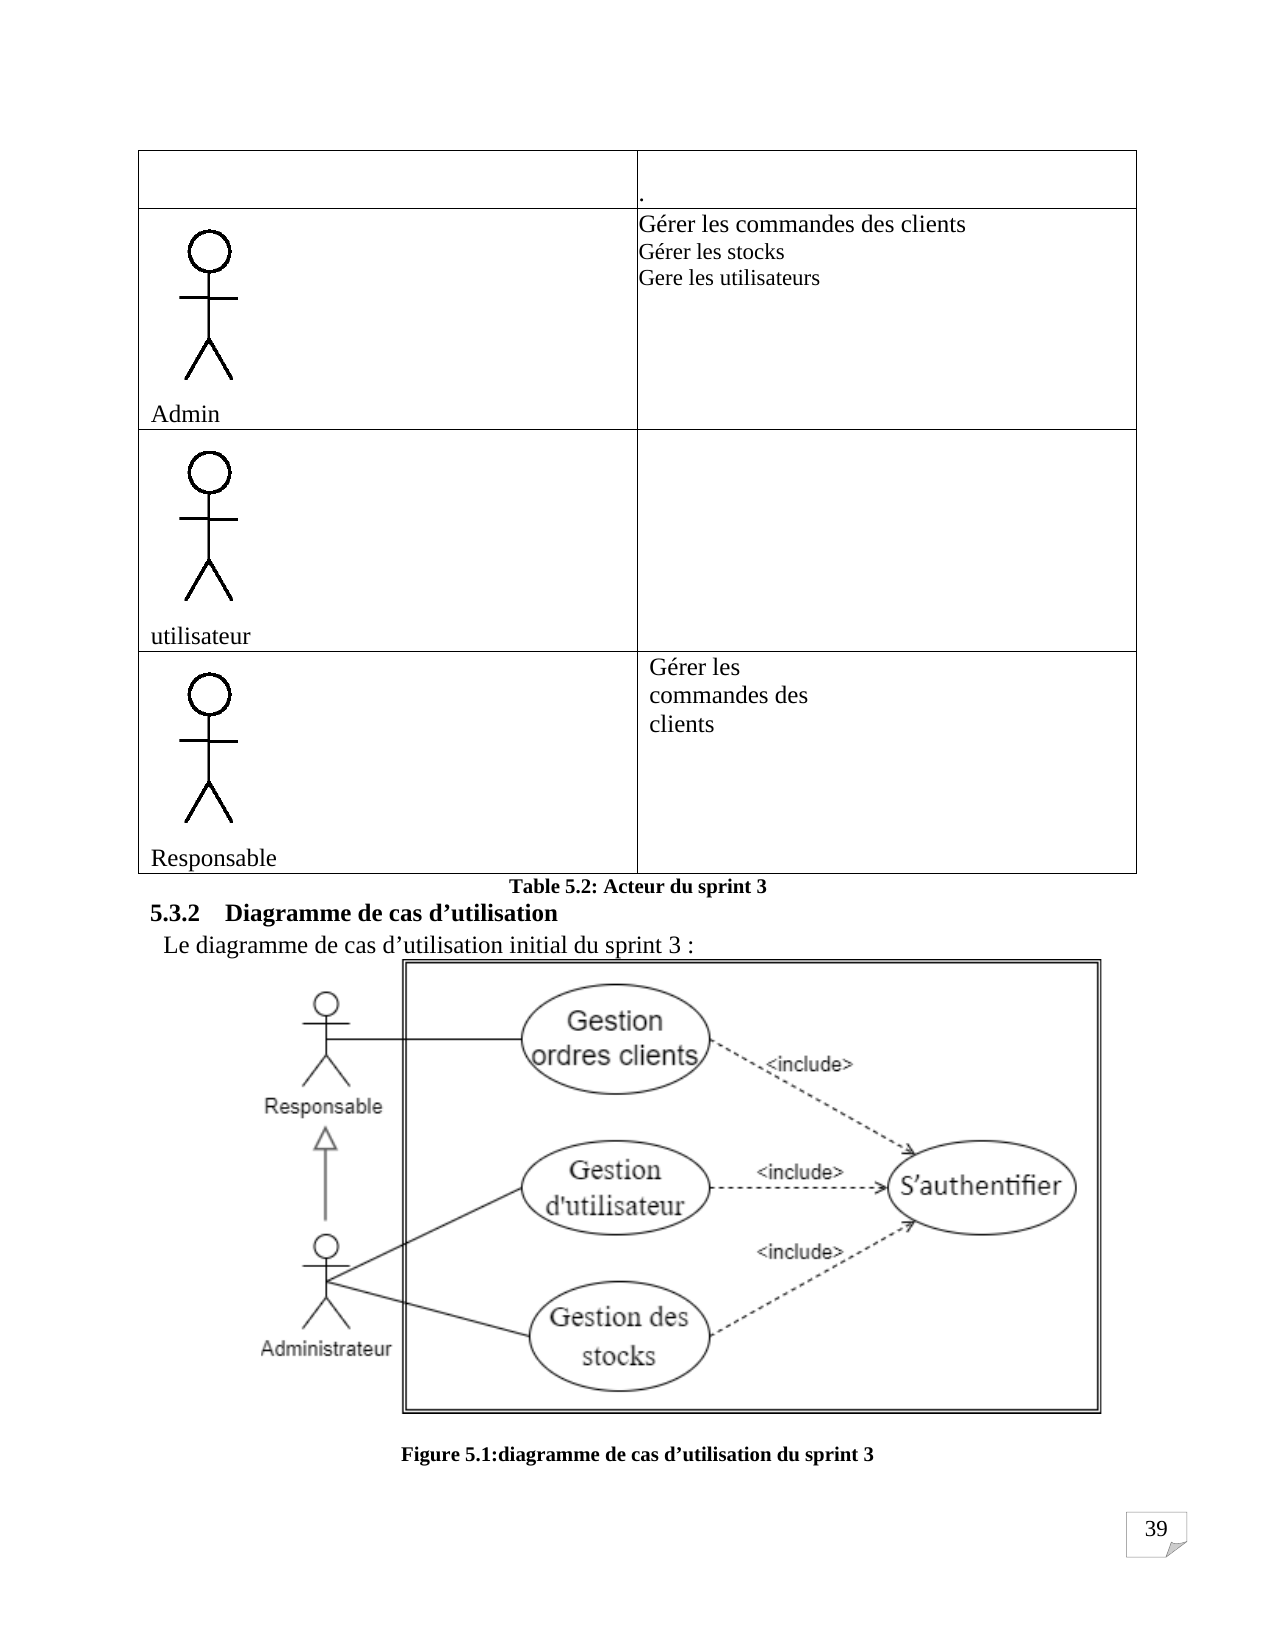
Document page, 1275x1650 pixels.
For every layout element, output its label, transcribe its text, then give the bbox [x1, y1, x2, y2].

table_cell utilisateur [139, 430, 637, 651]
picture [1168, 1544, 1181, 1554]
table_cell Responsable [139, 652, 637, 873]
picture [261, 959, 1102, 1414]
text Le diagramme de cas d’utilisation initial du sprint 3 : [163, 930, 1164, 959]
table_cell . [638, 151, 1136, 208]
table_cell Gérer les commandes des clients Gérer les stocks Gere les utilisateurs [638, 209, 1136, 429]
table_cell Gérer les commandes des clients [638, 652, 1136, 873]
table_cell [139, 151, 637, 208]
picture [179, 229, 238, 380]
table_cell Admin [139, 209, 637, 429]
picture [1168, 1543, 1187, 1557]
picture [179, 672, 238, 823]
subtitle Diagramme de cas d’utilisation [150, 898, 1164, 927]
text Figure 5.1:diagramme de cas d’utilisation du sprint 3 [154, 1442, 1121, 1466]
picture [179, 451, 238, 601]
picture [1165, 1541, 1171, 1556]
table_cell [638, 430, 1136, 651]
text Table 5.2: Acteur du sprint 3 [155, 874, 1121, 898]
